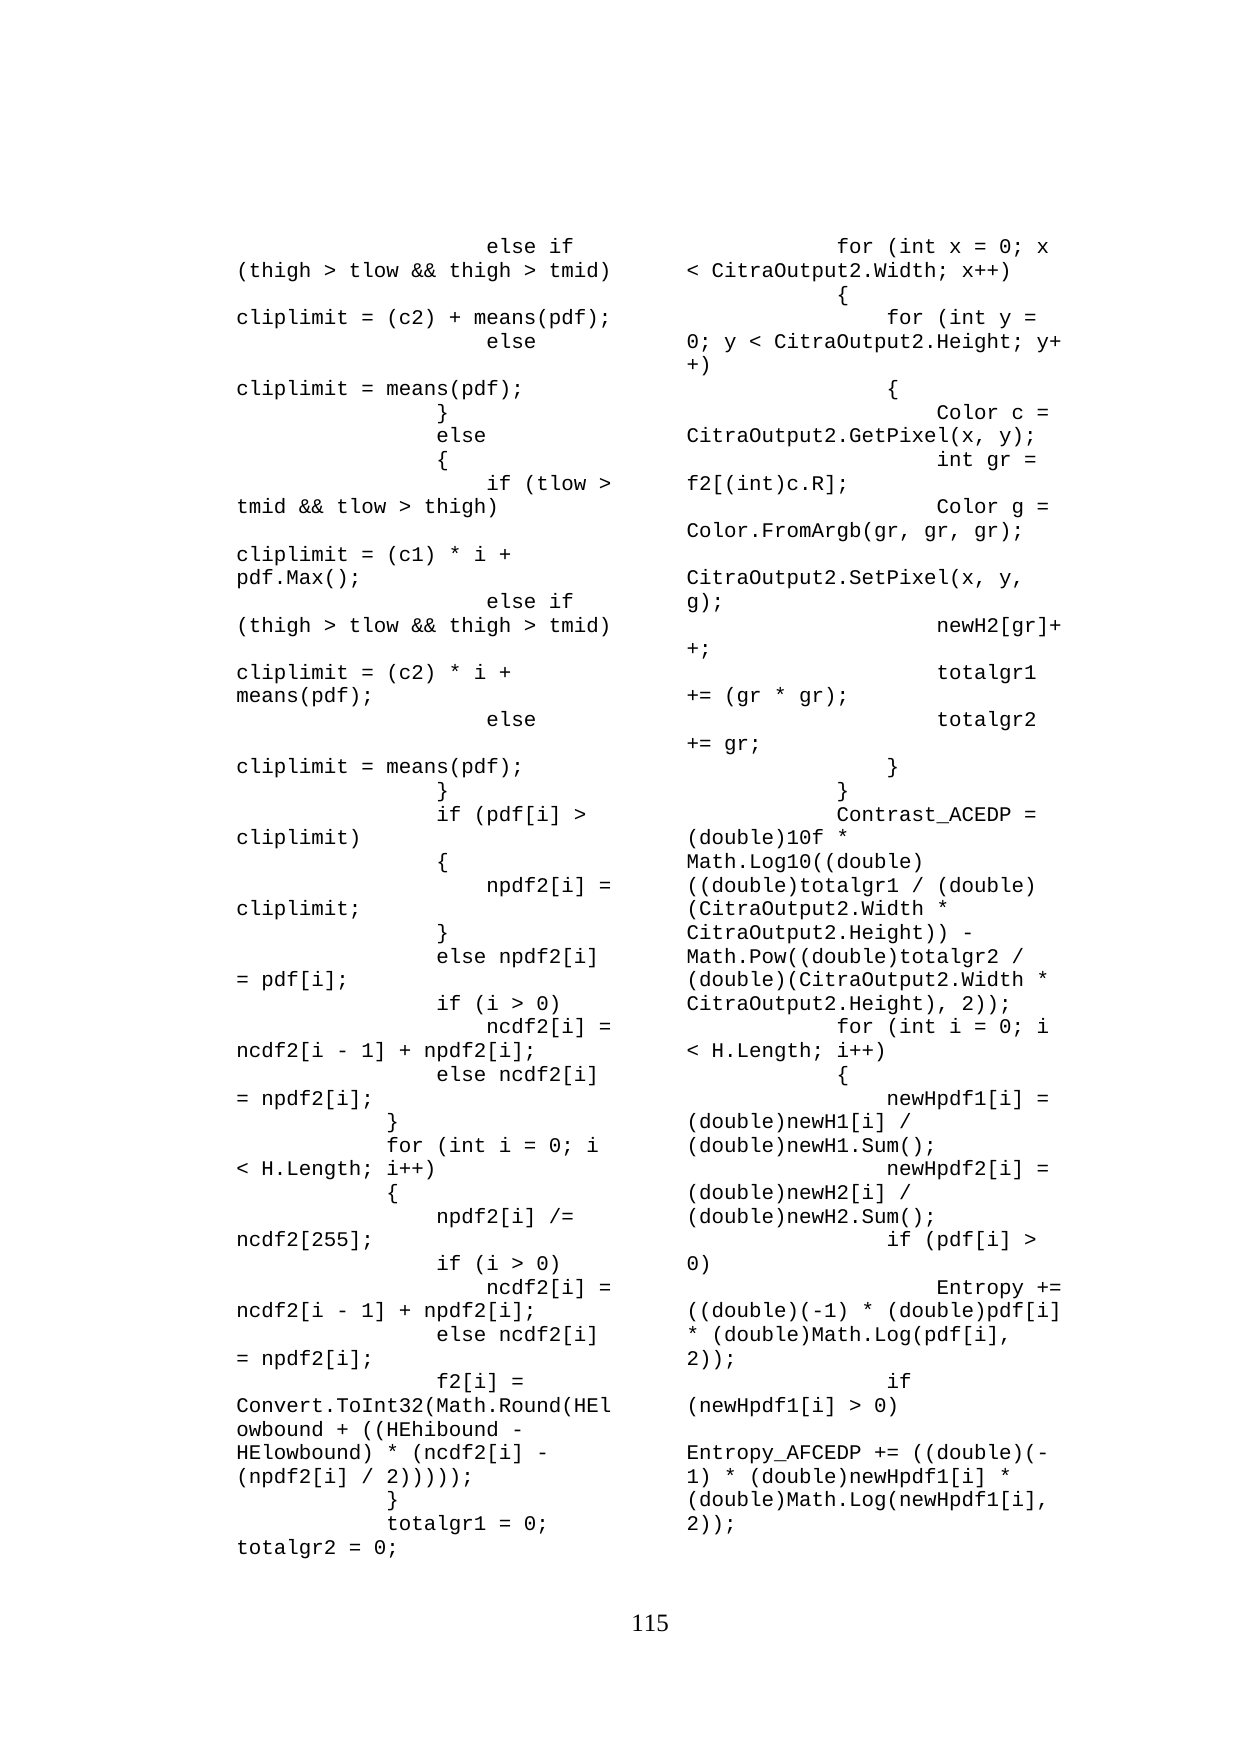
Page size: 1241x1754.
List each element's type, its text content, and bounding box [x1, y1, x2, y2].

text } [236, 402, 613, 425]
text } [236, 780, 613, 804]
text ncdf2[i] = ncdf2[i - 1] + npdf2[i]; [236, 1017, 613, 1064]
text { [686, 378, 1063, 402]
text cliplimit = means(pdf); [236, 354, 613, 402]
text } [236, 1111, 613, 1135]
text Entropy_AFCEDP += ((double)(-1) * (double)newHpdf1[i] * (double)Math.Log(newHpdf1[i], 2)); [686, 1418, 1063, 1537]
text else [236, 331, 613, 354]
text Color g = Color.FromArgb(gr, gr, gr); [686, 496, 1063, 544]
text { [236, 851, 613, 875]
text if (i > 0) [236, 1253, 613, 1277]
text { [236, 449, 613, 473]
text else if (thigh > tlow && thigh > tmid) [236, 236, 613, 283]
text Color c = CitraOutput2.GetPixel(x, y); [686, 402, 1063, 449]
text { [236, 1182, 613, 1206]
text for (int i = 0; i < H.Length; i++) [686, 1017, 1063, 1064]
text totalgr2 += gr; [686, 709, 1063, 756]
text totalgr1 += (gr * gr); [686, 662, 1063, 709]
text } [236, 1489, 613, 1513]
text npdf2[i] = cliplimit; [236, 875, 613, 922]
text ncdf2[i] = ncdf2[i - 1] + npdf2[i]; [236, 1277, 613, 1324]
text if (newHpdf1[i] > 0) [686, 1371, 1063, 1418]
text totalgr1 = 0; totalgr2 = 0; [236, 1513, 613, 1560]
text newHpdf2[i] = (double)newH2[i] / (double)newH2.Sum(); [686, 1158, 1063, 1229]
text else ncdf2[i] = npdf2[i]; [236, 1324, 613, 1371]
text for (int i = 0; i < H.Length; i++) [236, 1135, 613, 1182]
text Contrast_ACEDP = (double)10f * Math.Log10((double)((double)totalgr1 / (double)(CitraOutput2.Width * CitraOutput2.Height)) - Math.Pow((double)totalgr2 / (double)(CitraOutput2.Width * CitraOutput2.Height), 2)); [686, 804, 1063, 1017]
text npdf2[i] /= ncdf2[255]; [236, 1206, 613, 1253]
text if (i > 0) [236, 993, 613, 1017]
text CitraOutput2.SetPixel(x, y, g); [686, 544, 1063, 614]
text cliplimit = means(pdf); [236, 733, 613, 780]
text Entropy += ((double)(-1) * (double)pdf[i] * (double)Math.Log(pdf[i], 2)); [686, 1277, 1063, 1371]
text if (pdf[i] > cliplimit) [236, 804, 613, 851]
text int gr = f2[(int)c.R]; [686, 449, 1063, 496]
text } [686, 780, 1063, 804]
text } [686, 756, 1063, 780]
text cliplimit = (c2) + means(pdf); [236, 283, 613, 331]
text for (int x = 0; x < CitraOutput2.Width; x++) [686, 236, 1063, 283]
text { [686, 1064, 1063, 1087]
text cliplimit = (c1) * i + pdf.Max(); [236, 520, 613, 591]
text if (pdf[i] > 0) [686, 1229, 1063, 1277]
text if (tlow > tmid && tlow > thigh) [236, 473, 613, 520]
text f2[i] = Convert.ToInt32(Math.Round(HElowbound + ((HEhibound - HElowbound) * (ncdf2[i] - (npdf2[i] / 2))))); [236, 1371, 613, 1489]
text } [236, 922, 613, 946]
text else [236, 425, 613, 449]
text cliplimit = (c2) * i + means(pdf); [236, 638, 613, 709]
text else [236, 709, 613, 733]
text newH2[gr]++; [686, 614, 1063, 662]
text for (int y = 0; y < CitraOutput2.Height; y++) [686, 307, 1063, 378]
text else npdf2[i] = pdf[i]; [236, 946, 613, 993]
text else ncdf2[i] = npdf2[i]; [236, 1064, 613, 1111]
text else if (thigh > tlow && thigh > tmid) [236, 591, 613, 638]
text { [686, 283, 1063, 307]
text newHpdf1[i] = (double)newH1[i] / (double)newH1.Sum(); [686, 1087, 1063, 1158]
